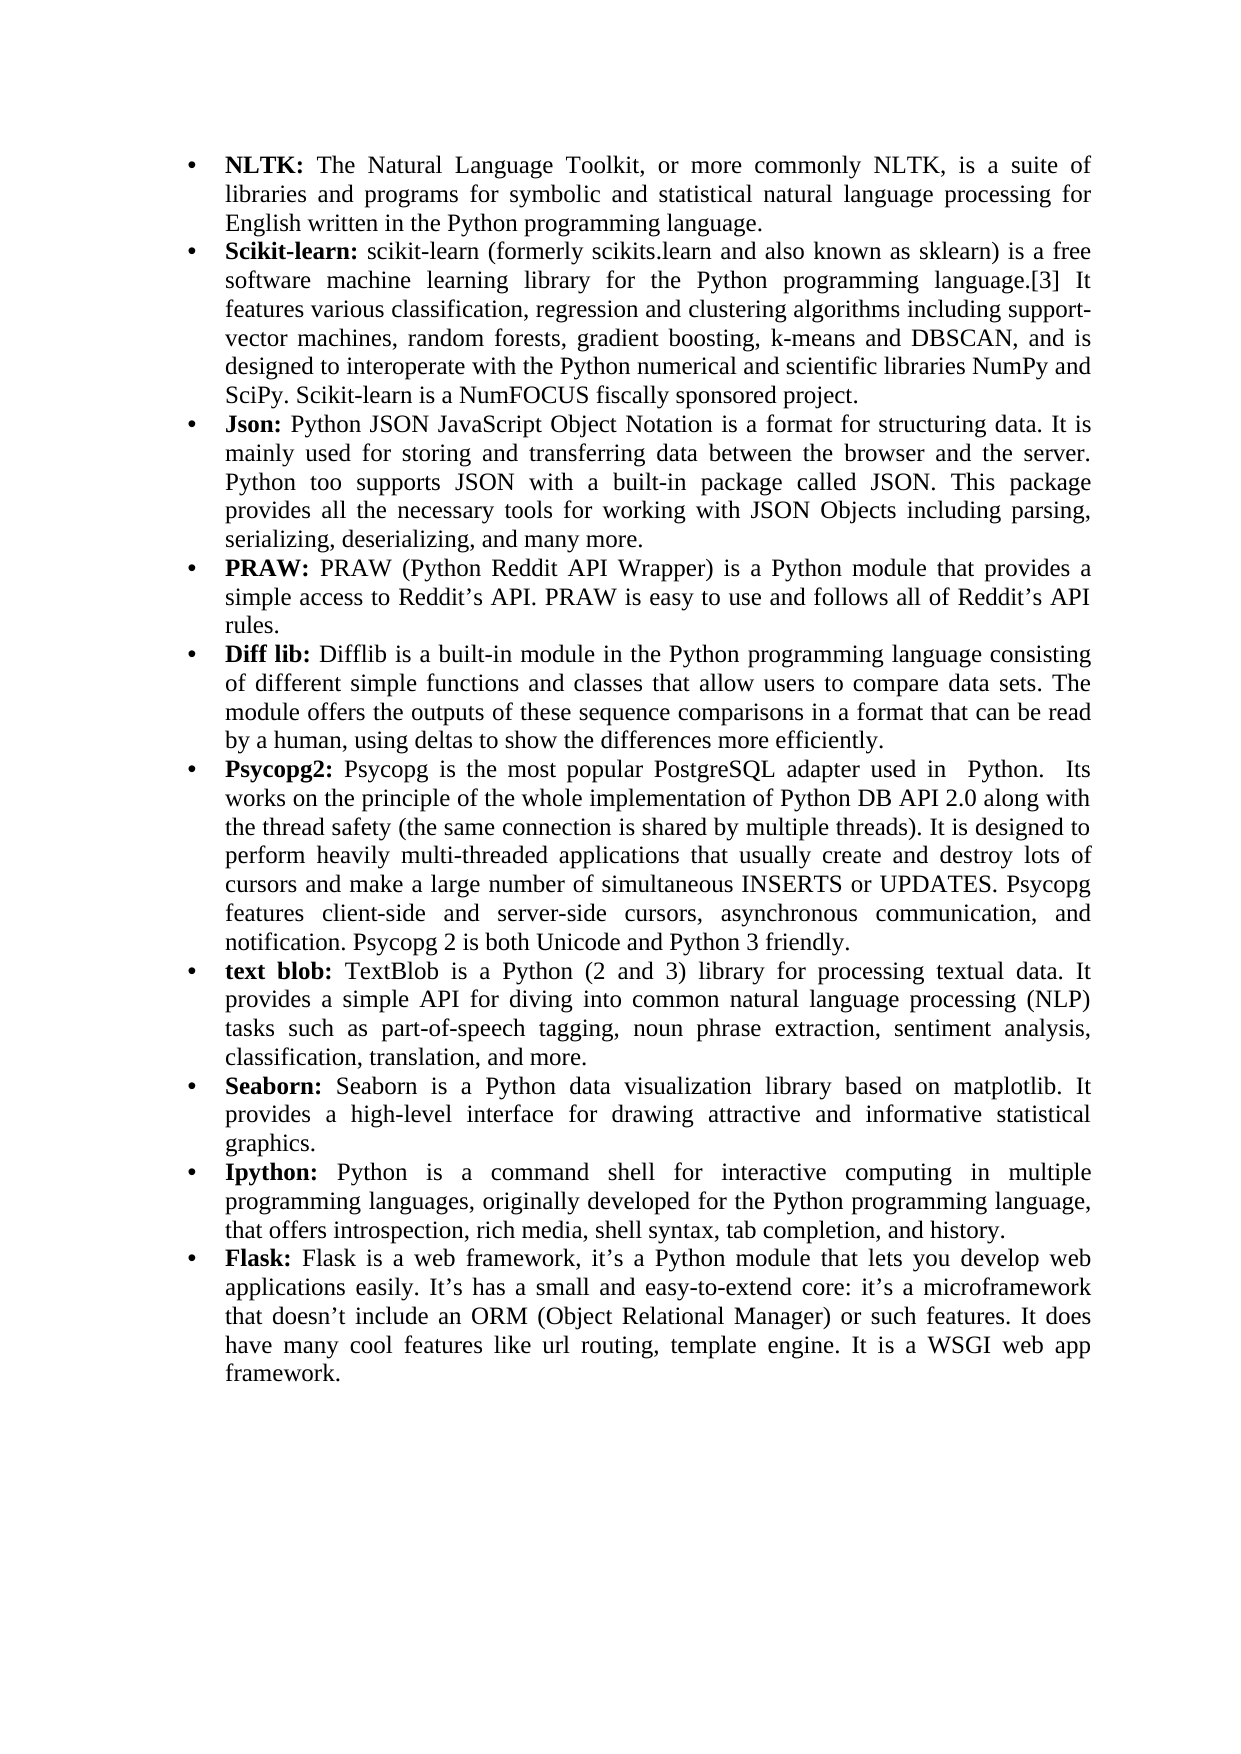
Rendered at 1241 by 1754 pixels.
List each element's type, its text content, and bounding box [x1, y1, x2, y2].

list Ipython: Python is a command shell for interactive computing in multiple programming languages, originally developed for the Python programming language, that offers introspection, rich media, shell syntax, tab completion, and history. [187, 1157, 1092, 1243]
list Scikit-learn: scikit-learn (formerly scikits.learn and also known as sklearn) is a free software machine learning library for the Python programming language.[3] It features various classification, regression and clustering algorithms including support-vector machines, random forests, gradient boosting, k-means and DBSCAN, and is designed to interoperate with the Python numerical and scientific libraries NumPy and SciPy. Scikit-learn is a NumFOCUS fiscally sponsored project. [187, 236, 1092, 409]
list Json: Python JSON JavaScript Object Notation is a format for structuring data. It is mainly used for storing and transferring data between the browser and the server. Python too supports JSON with a built-in package called JSON. This package provides all the necessary tools for working with JSON Objects including parsing, serializing, deserializing, and many more. [187, 409, 1092, 553]
list Seaborn: Seaborn is a Python data visualization library based on matplotlib. It provides a high-level interface for drawing attractive and informative statistical graphics. [187, 1071, 1092, 1157]
list Flask: Flask is a web framework, it’s a Python module that lets you develop web applications easily. It’s has a small and easy-to-extend core: it’s a microframework that doesn’t include an ORM (Object Relational Manager) or such features. It does have many cool features like url routing, template engine. It is a WSGI web app framework. [187, 1243, 1092, 1387]
list NLTK: The Natural Language Toolkit, or more commonly NLTK, is a suite of libraries and programs for symbolic and statistical natural language processing for English written in the Python programming language. [187, 150, 1092, 236]
list PRAW: PRAW (Python Reddit API Wrapper) is a Python module that provides a simple access to Reddit’s API. PRAW is easy to use and follows all of Reddit’s API rules. [187, 553, 1092, 639]
list text blob: TextBlob is a Python (2 and 3) library for processing textual data. It provides a simple API for diving into common natural language processing (NLP) tasks such as part-of-speech tagging, noun phrase extraction, sentiment analysis, classification, translation, and more. [187, 956, 1092, 1071]
list Diff lib: Difflib is a built-in module in the Python programming language consisting of different simple functions and classes that allow users to compare data sets. The module offers the outputs of these sequence comparisons in a format that can be read by a human, using deltas to show the differences more efficiently. [187, 639, 1092, 754]
list Psycopg2: Psycopg is the most popular PostgreSQL adapter used in Python. Its works on the principle of the whole implementation of Python DB API 2.0 along with the thread safety (the same connection is shared by multiple threads). It is designed to perform heavily multi-threaded applications that usually create and destroy lots of cursors and make a large number of simultaneous INSERTS or UPDATES. Psycopg features client-side and server-side cursors, asynchronous communication, and notification. Psycopg 2 is both Unicode and Python 3 friendly. [187, 754, 1092, 956]
